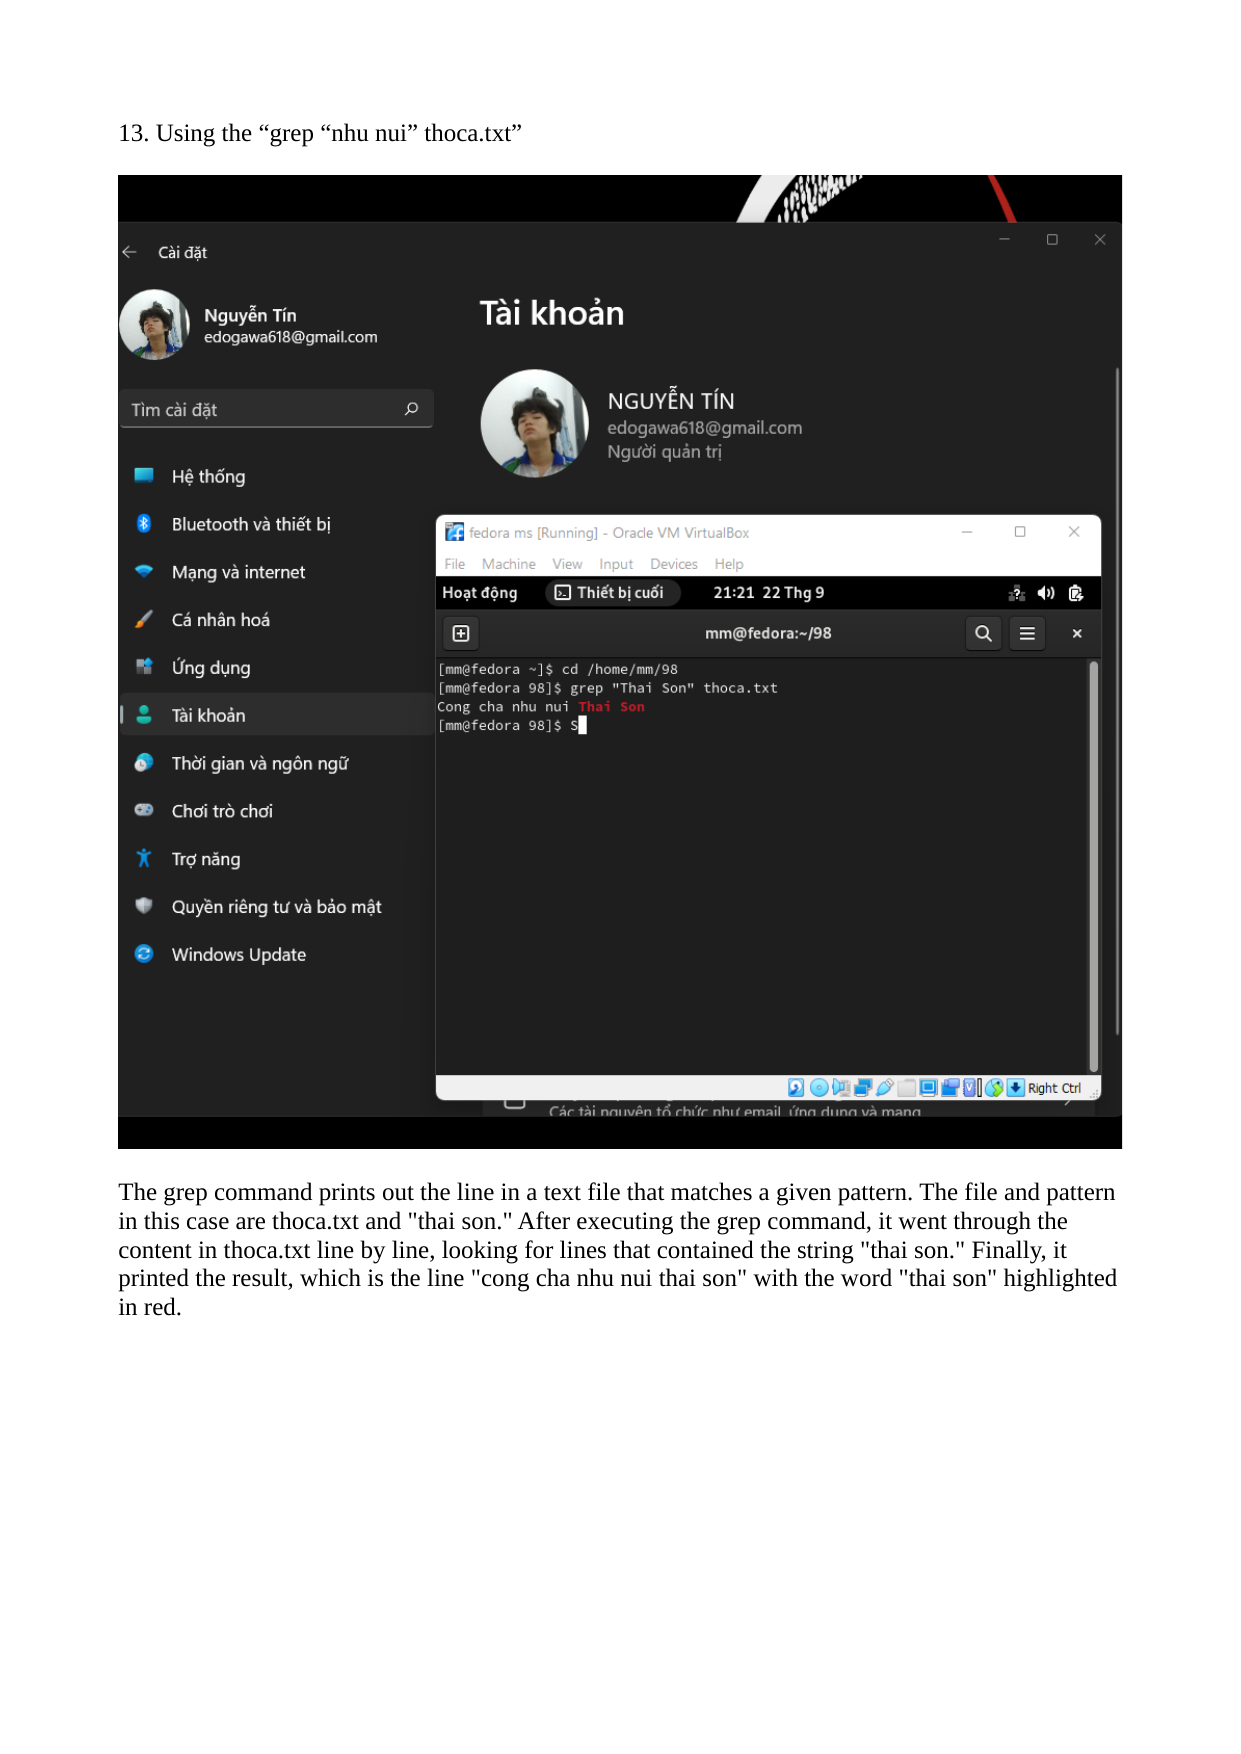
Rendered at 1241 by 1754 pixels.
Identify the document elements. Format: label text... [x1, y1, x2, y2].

text The grep command prints out the line in a text file that matches a given pattern. The file and pattern in this case are thoca.txt and "thai son." After executing the grep command, it went through the content in thoca.txt line by line, looking for lines that contained the string "thai son." Finally, it printed the result, which is the line "cong cha nhu nui thai son" with the word "thai son" highlighted in red. [118, 1177, 1122, 1321]
picture [118, 175, 1123, 1149]
text 13. Using the “grep “nhu nui” thoca.txt” [118, 118, 1122, 147]
